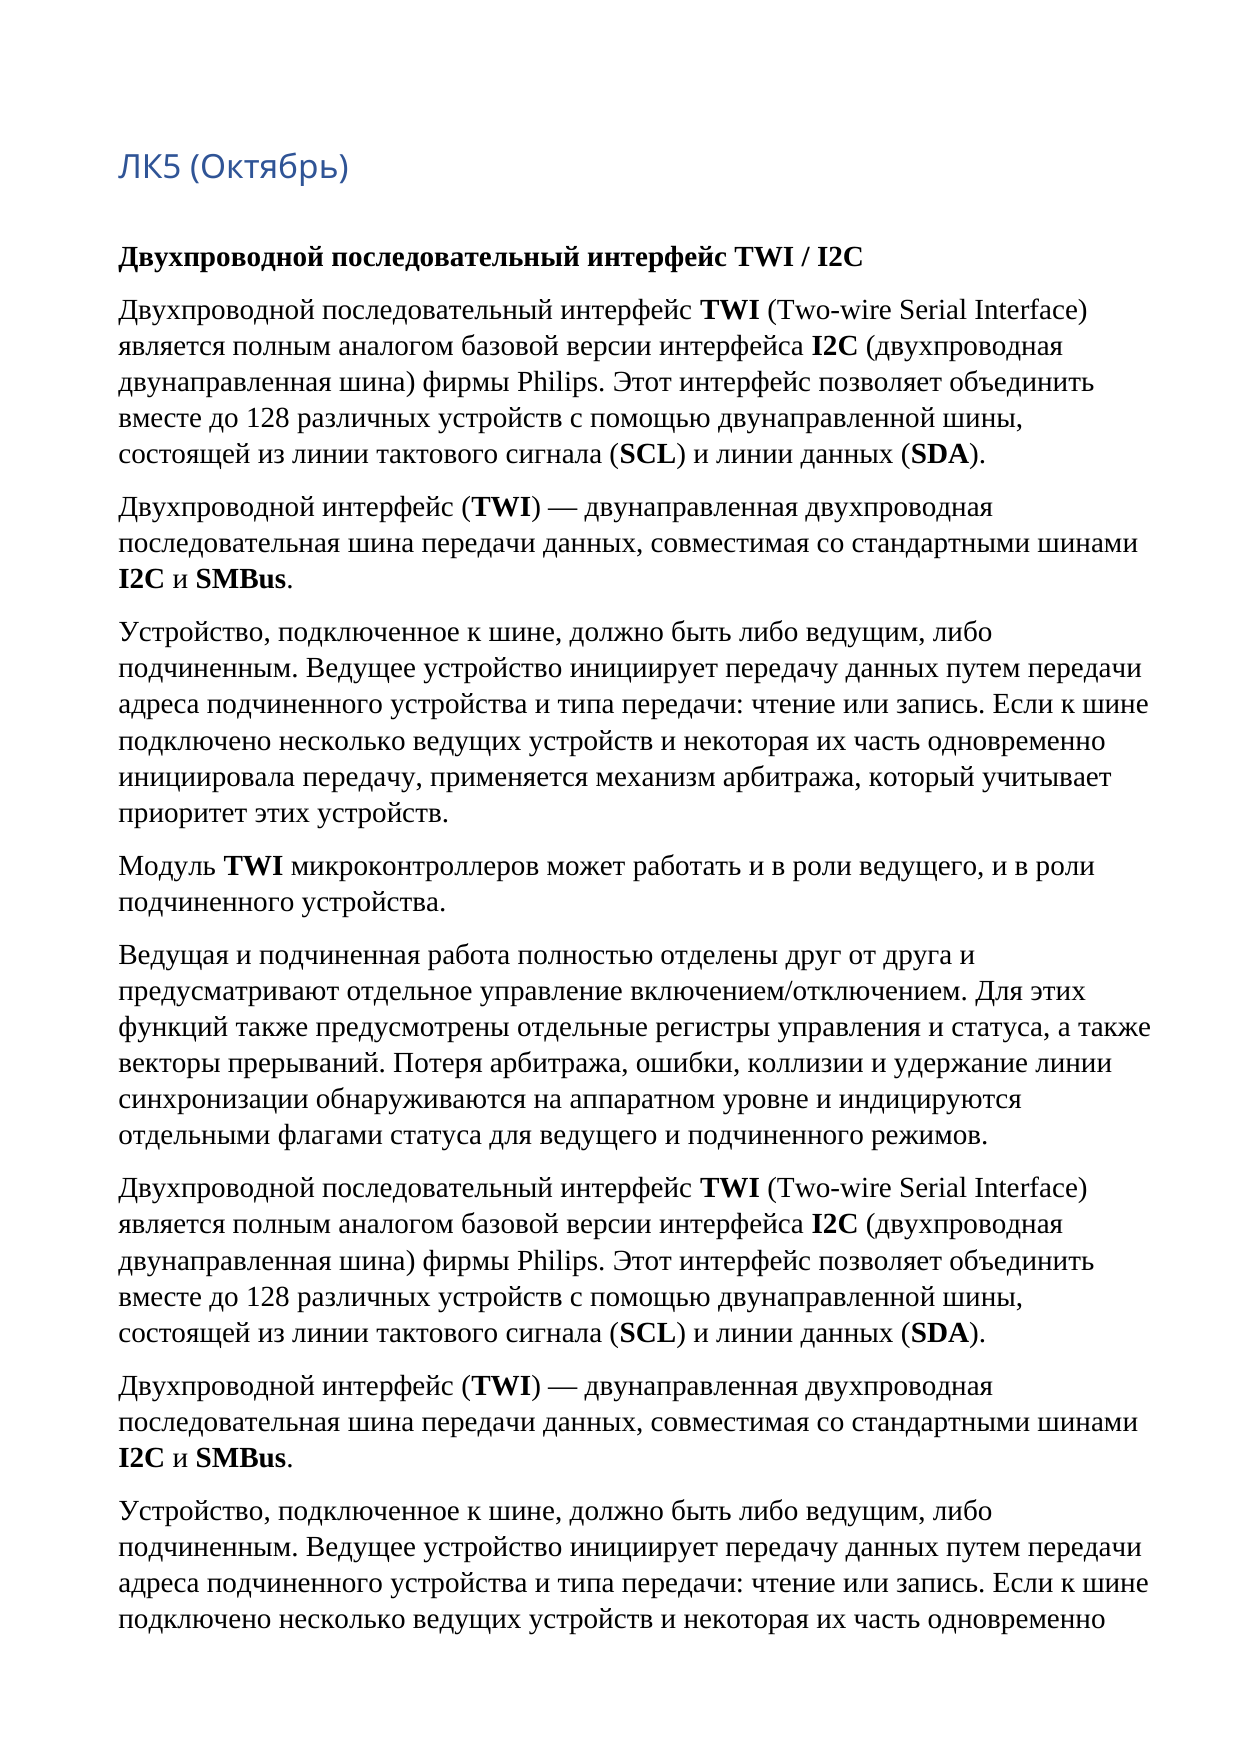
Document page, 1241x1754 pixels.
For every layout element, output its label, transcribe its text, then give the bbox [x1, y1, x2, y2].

text Двухпроводной последовательный интерфейс TWI (Two-wire Serial Interface) является полным аналогом базовой версии интерфейса I2C (двухпроводная двунаправленная шина) фирмы Philips. Этот интерфейс позволяет объединить вместе до 128 различных устройств с помощью двунаправленной шины, состоящей из линии тактового сигнала (SCL) и линии данных (SDA). [118, 1170, 1152, 1348]
text Ведущая и подчиненная работа полностью отделены друг от друга и предусматривают отдельное управление включением/отключением. Для этих функций также предусмотрены отдельные регистры управления и статуса, а также векторы прерываний. Потеря арбитража, ошибки, коллизии и удержание линии синхронизации обнаруживаются на аппаратном уровне и индицируются отдельными флагами статуса для ведущего и подчиненного режимов. [118, 937, 1152, 1151]
text Двухпроводной последовательный интерфейс TWI / I2C [118, 239, 1152, 272]
text Двухпроводной интерфейс (TWI) — двунаправленная двухпроводная последовательная шина передачи данных, совместимая со стандартными шинами I2C и SMBus. [118, 489, 1152, 595]
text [118, 1493, 1152, 1635]
text Двухпроводной интерфейс (TWI) — двунаправленная двухпроводная последовательная шина передачи данных, совместимая со стандартными шинами I2C и SMBus. [118, 1368, 1152, 1473]
subtitle ЛК5 (Октябрь) [118, 143, 1152, 188]
text Модуль TWI микроконтроллеров может работать и в роли ведущего, и в роли подчиненного устройства. [118, 848, 1152, 917]
text Двухпроводной последовательный интерфейс TWI (Two-wire Serial Interface) является полным аналогом базовой версии интерфейса I2C (двухпроводная двунаправленная шина) фирмы Philips. Этот интерфейс позволяет объединить вместе до 128 различных устройств с помощью двунаправленной шины, состоящей из линии тактового сигнала (SCL) и линии данных (SDA). [118, 292, 1152, 470]
